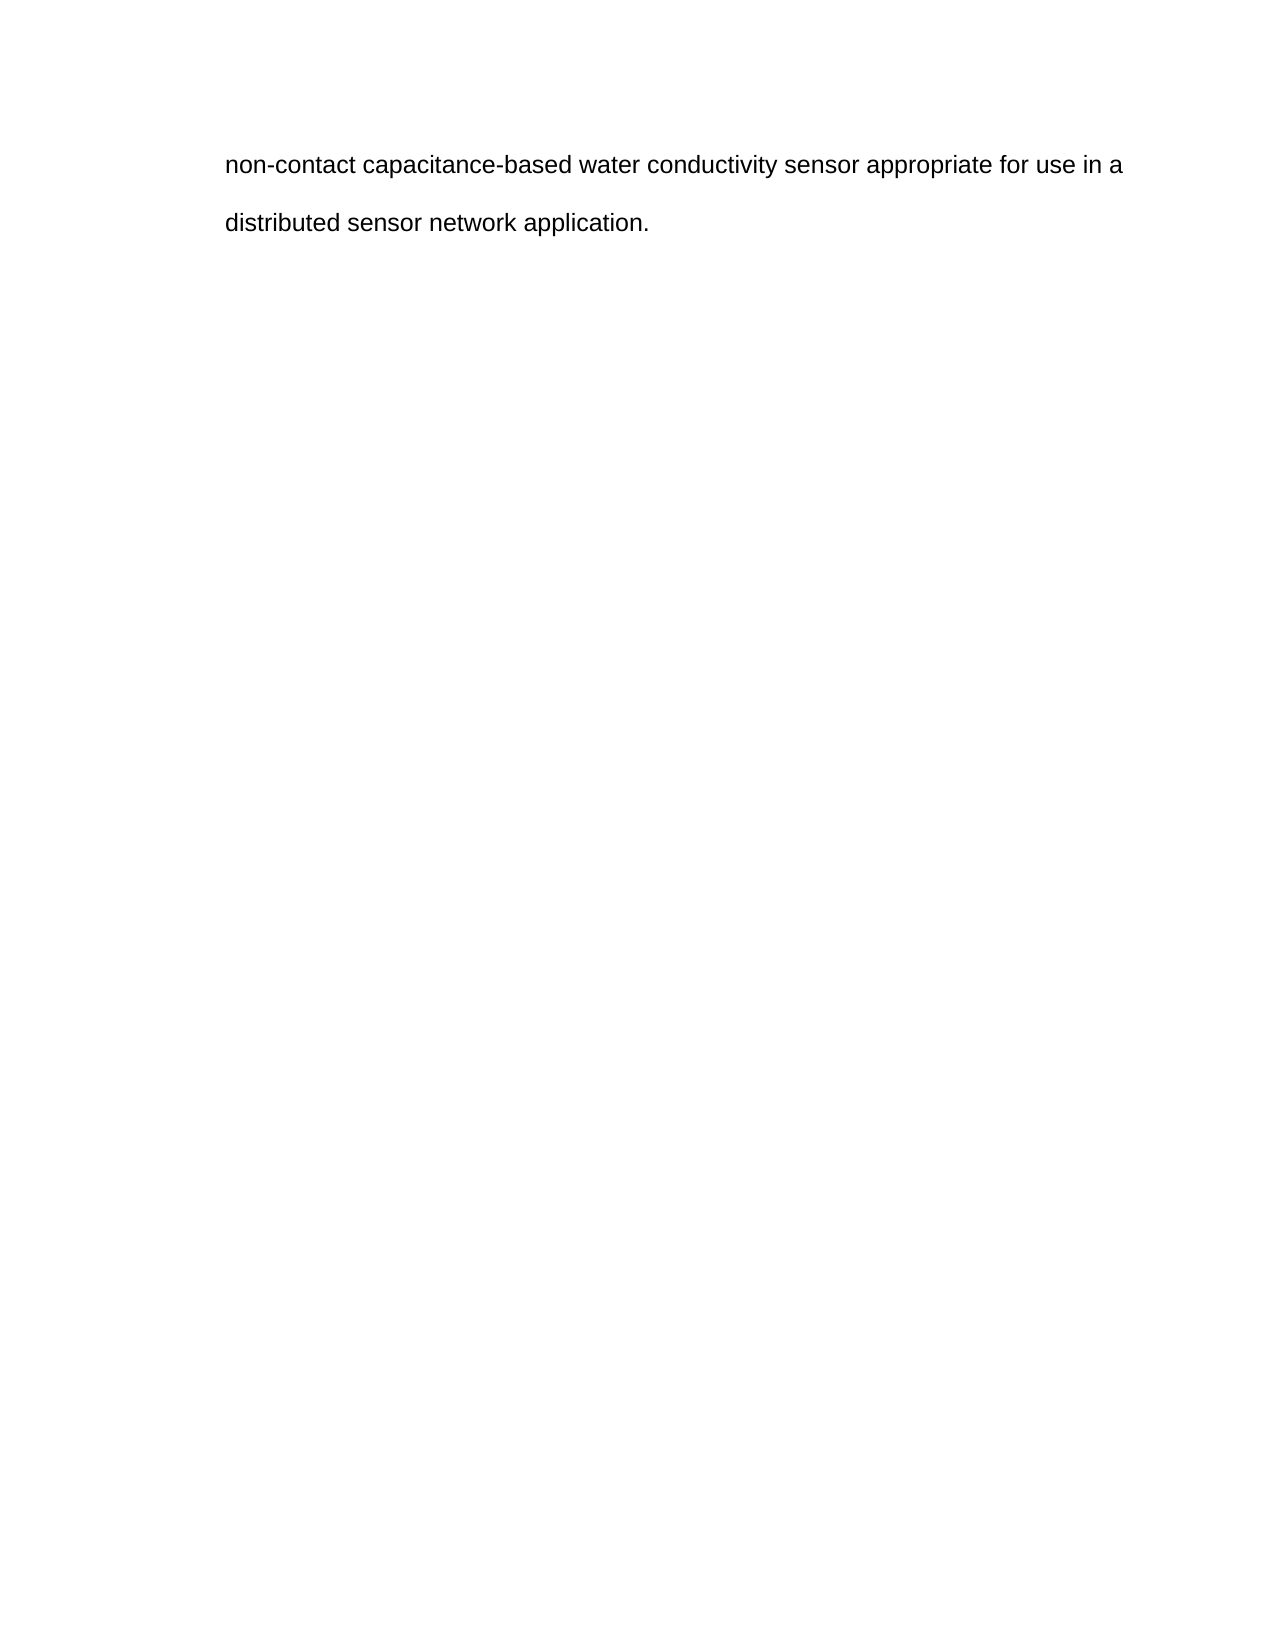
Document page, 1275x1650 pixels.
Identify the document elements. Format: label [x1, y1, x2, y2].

text [225, 150, 1125, 236]
